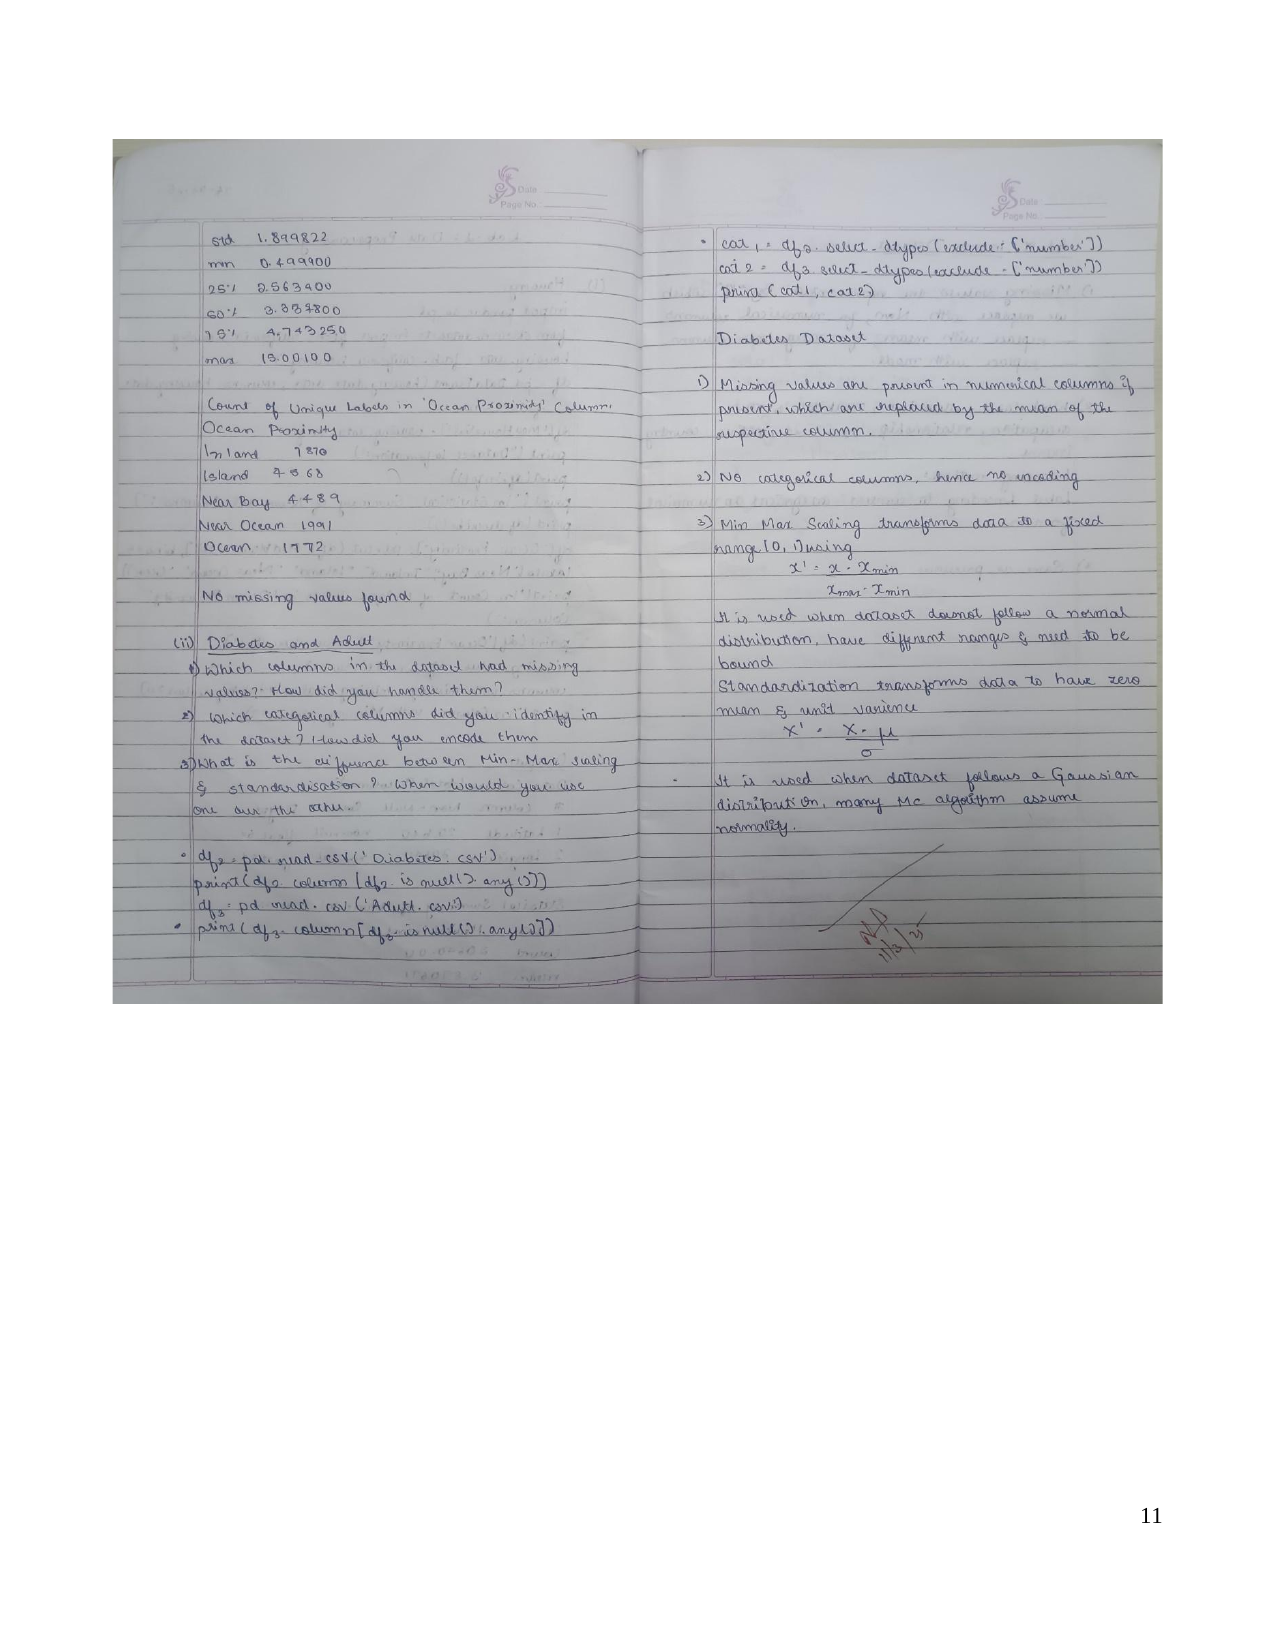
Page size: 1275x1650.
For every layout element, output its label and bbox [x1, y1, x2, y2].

picture [112, 139, 1163, 1004]
